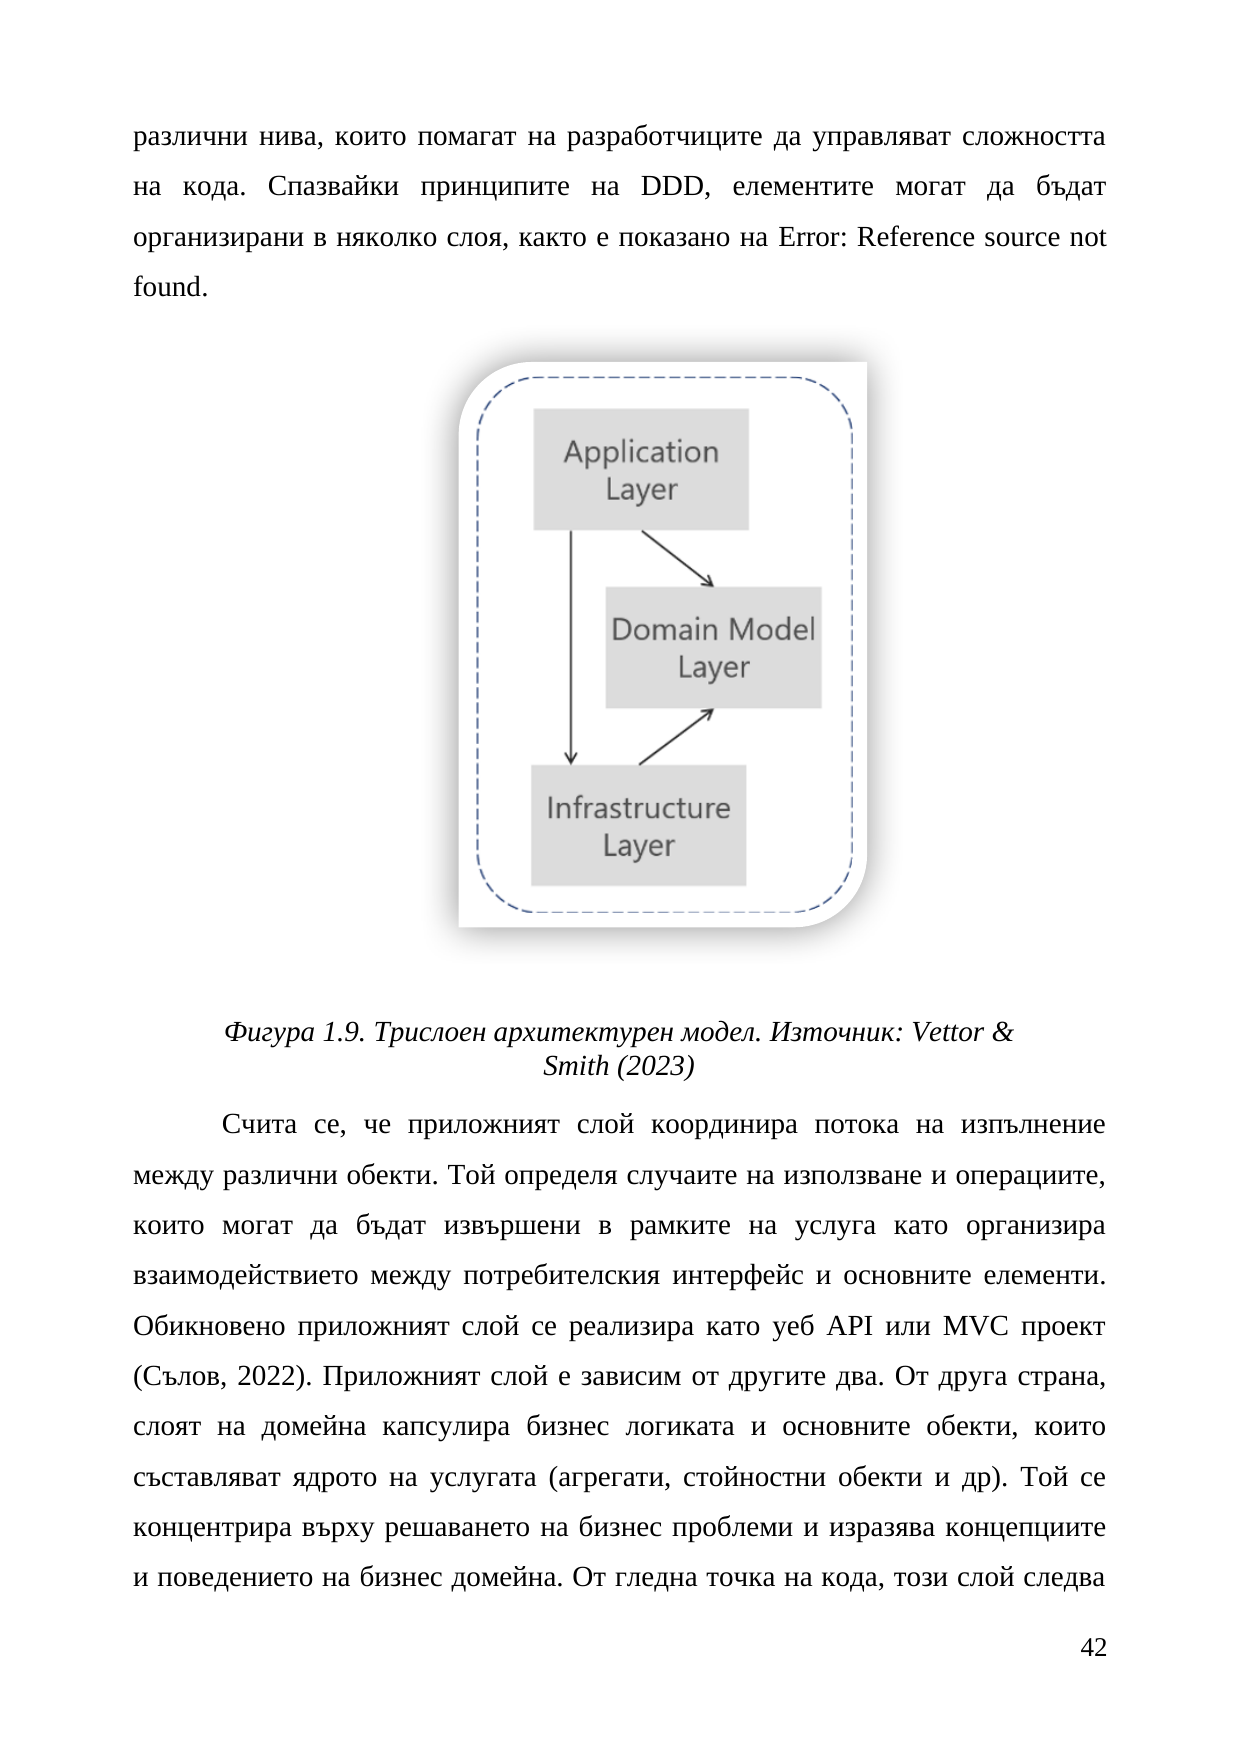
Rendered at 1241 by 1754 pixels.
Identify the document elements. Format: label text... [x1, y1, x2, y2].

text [133, 118, 1107, 303]
picture [474, 377, 852, 912]
title Фигура 1.9. Трислоен архитектурен модел. Източник: Vettor & Smith (2023) [192, 1014, 1048, 1082]
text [133, 1107, 1107, 1593]
